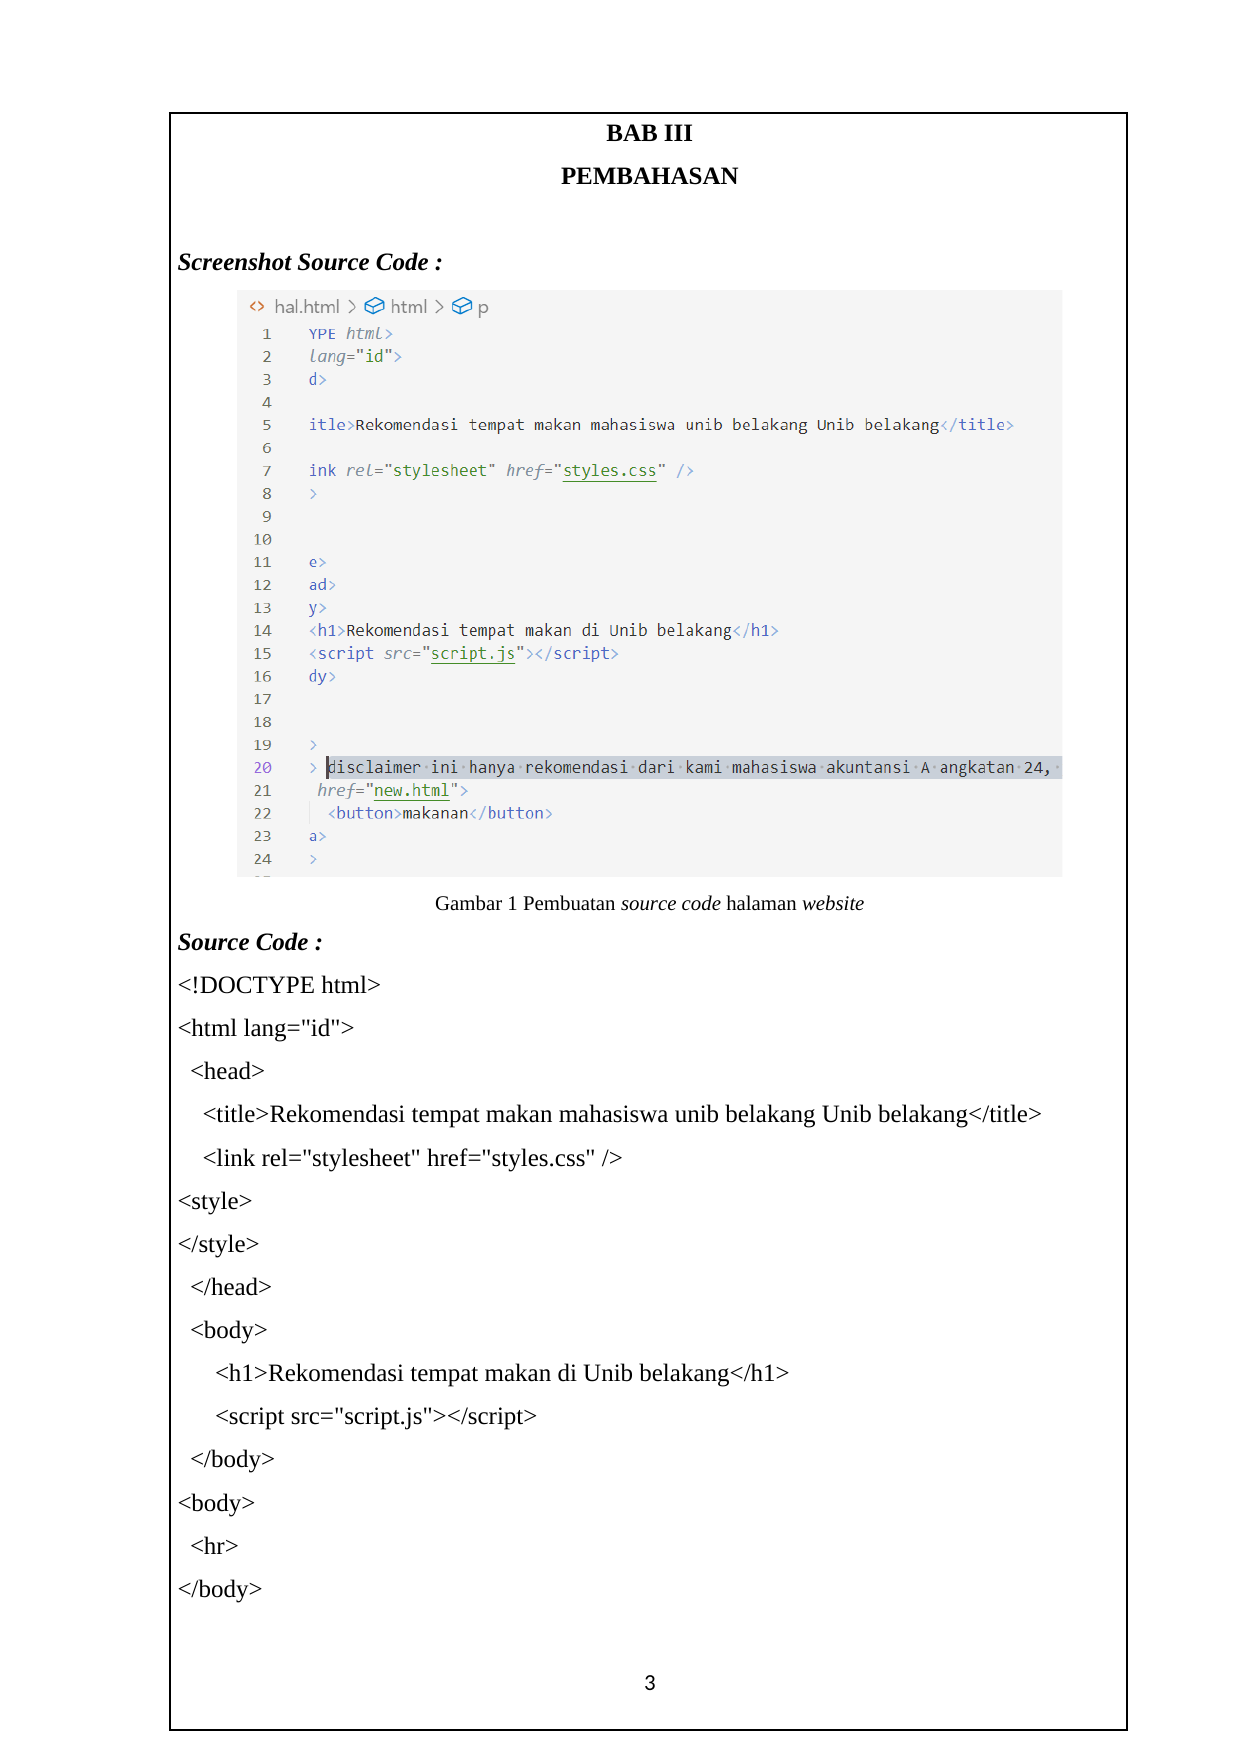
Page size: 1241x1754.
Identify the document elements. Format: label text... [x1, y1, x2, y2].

text <title>Rekomendasi tempat makan mahasiswa unib belakang Unib belakang</title> [177, 1099, 1122, 1128]
picture [237, 290, 1063, 877]
subtitle PEMBAHASAN [177, 161, 1122, 190]
text <style> [177, 1186, 1122, 1214]
text <h1>Rekomendasi tempat makan di Unib belakang</h1> [177, 1358, 1122, 1387]
text <body> [177, 1315, 1122, 1344]
text <hr> [177, 1531, 1122, 1559]
text </body> [177, 1574, 1122, 1603]
text Gambar 1 Pembuatan source code halaman website [177, 891, 1122, 915]
text <body> [177, 1488, 1122, 1516]
text </style> [177, 1229, 1122, 1258]
text Source Code : [177, 927, 1122, 956]
text <!DOCTYPE html> [177, 970, 1122, 999]
text </body> [177, 1444, 1122, 1473]
subtitle BAB III [177, 118, 1122, 147]
list Screenshot Source Code : [177, 247, 1122, 276]
text </head> [177, 1272, 1122, 1301]
text <script src="script.js"></script> [177, 1401, 1122, 1430]
text <head> [177, 1056, 1122, 1085]
text <link rel="stylesheet" href="styles.css" /> [177, 1143, 1122, 1171]
text <html lang="id"> [177, 1013, 1122, 1042]
